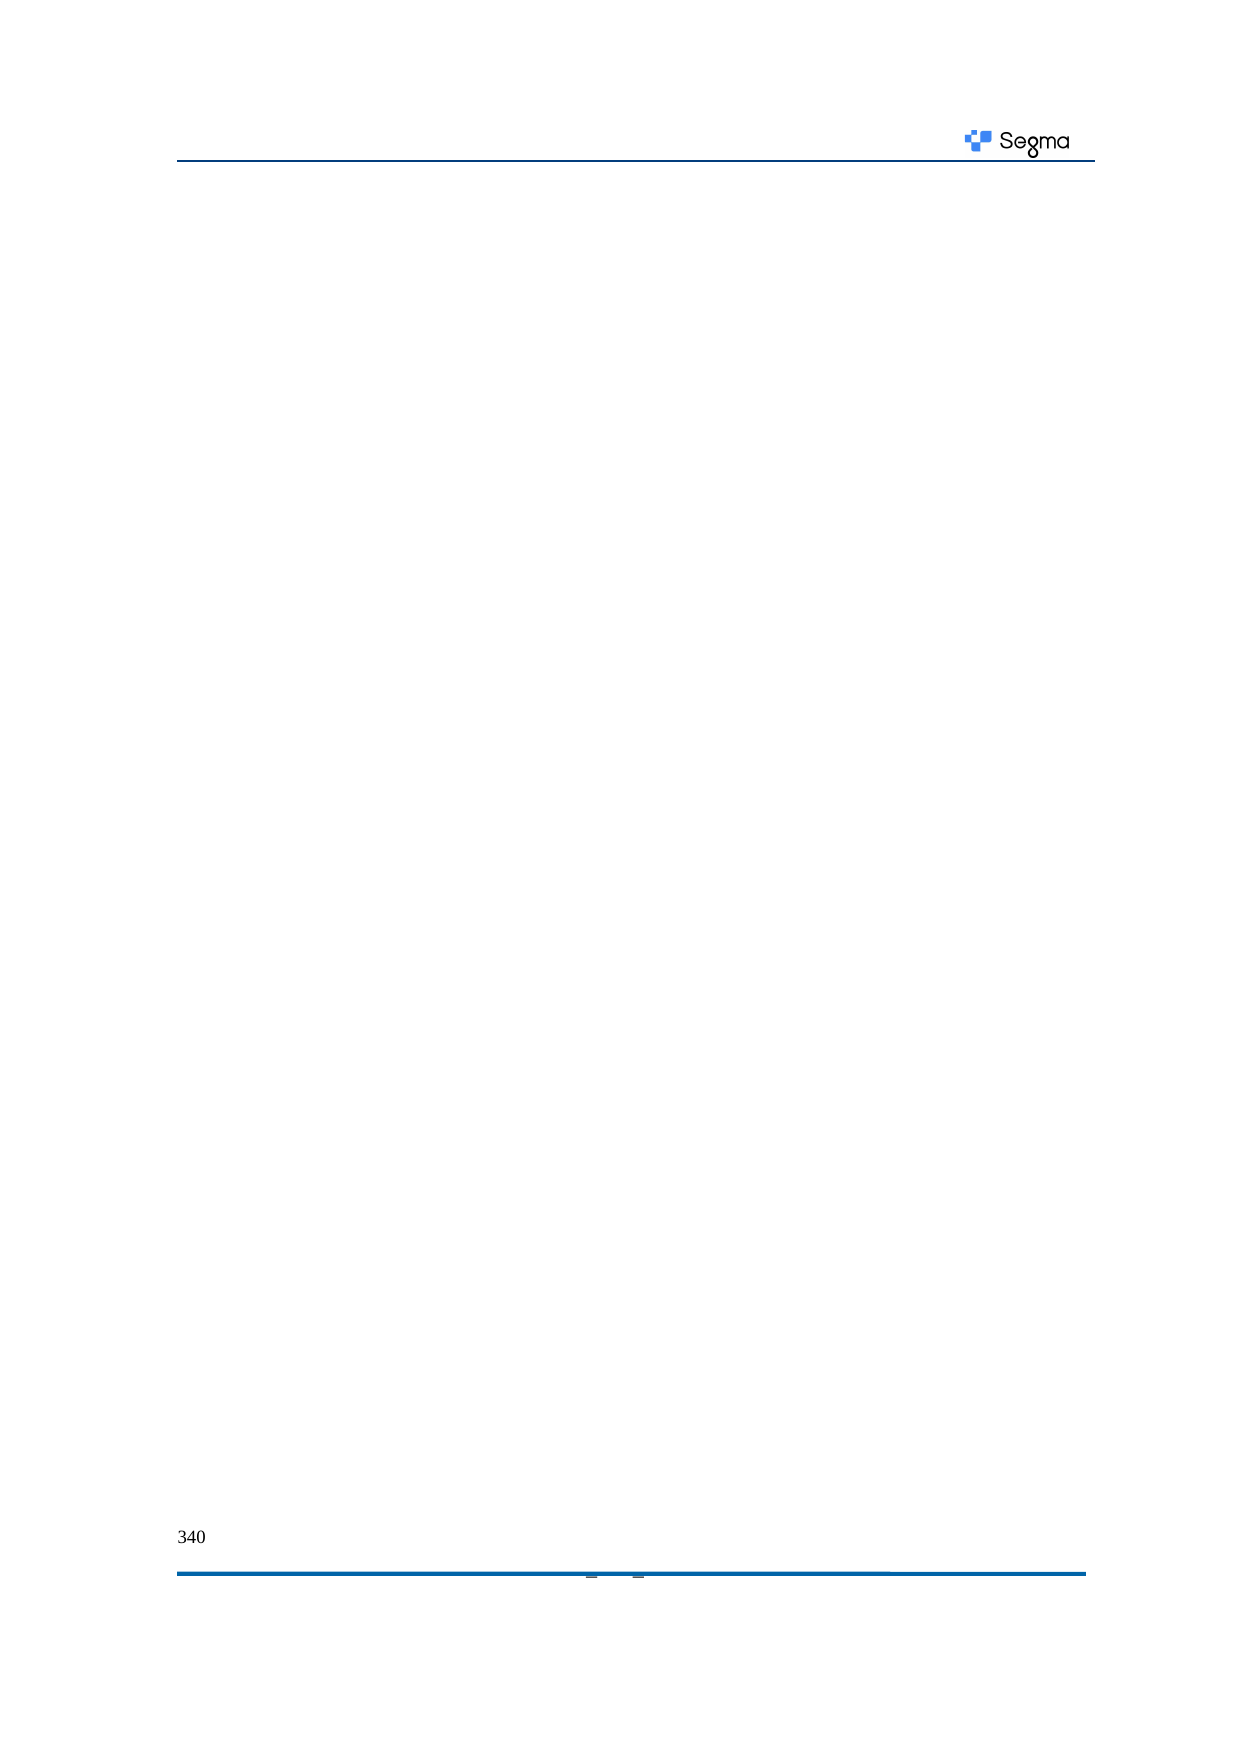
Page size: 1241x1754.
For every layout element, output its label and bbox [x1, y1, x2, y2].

picture [964, 130, 1069, 158]
